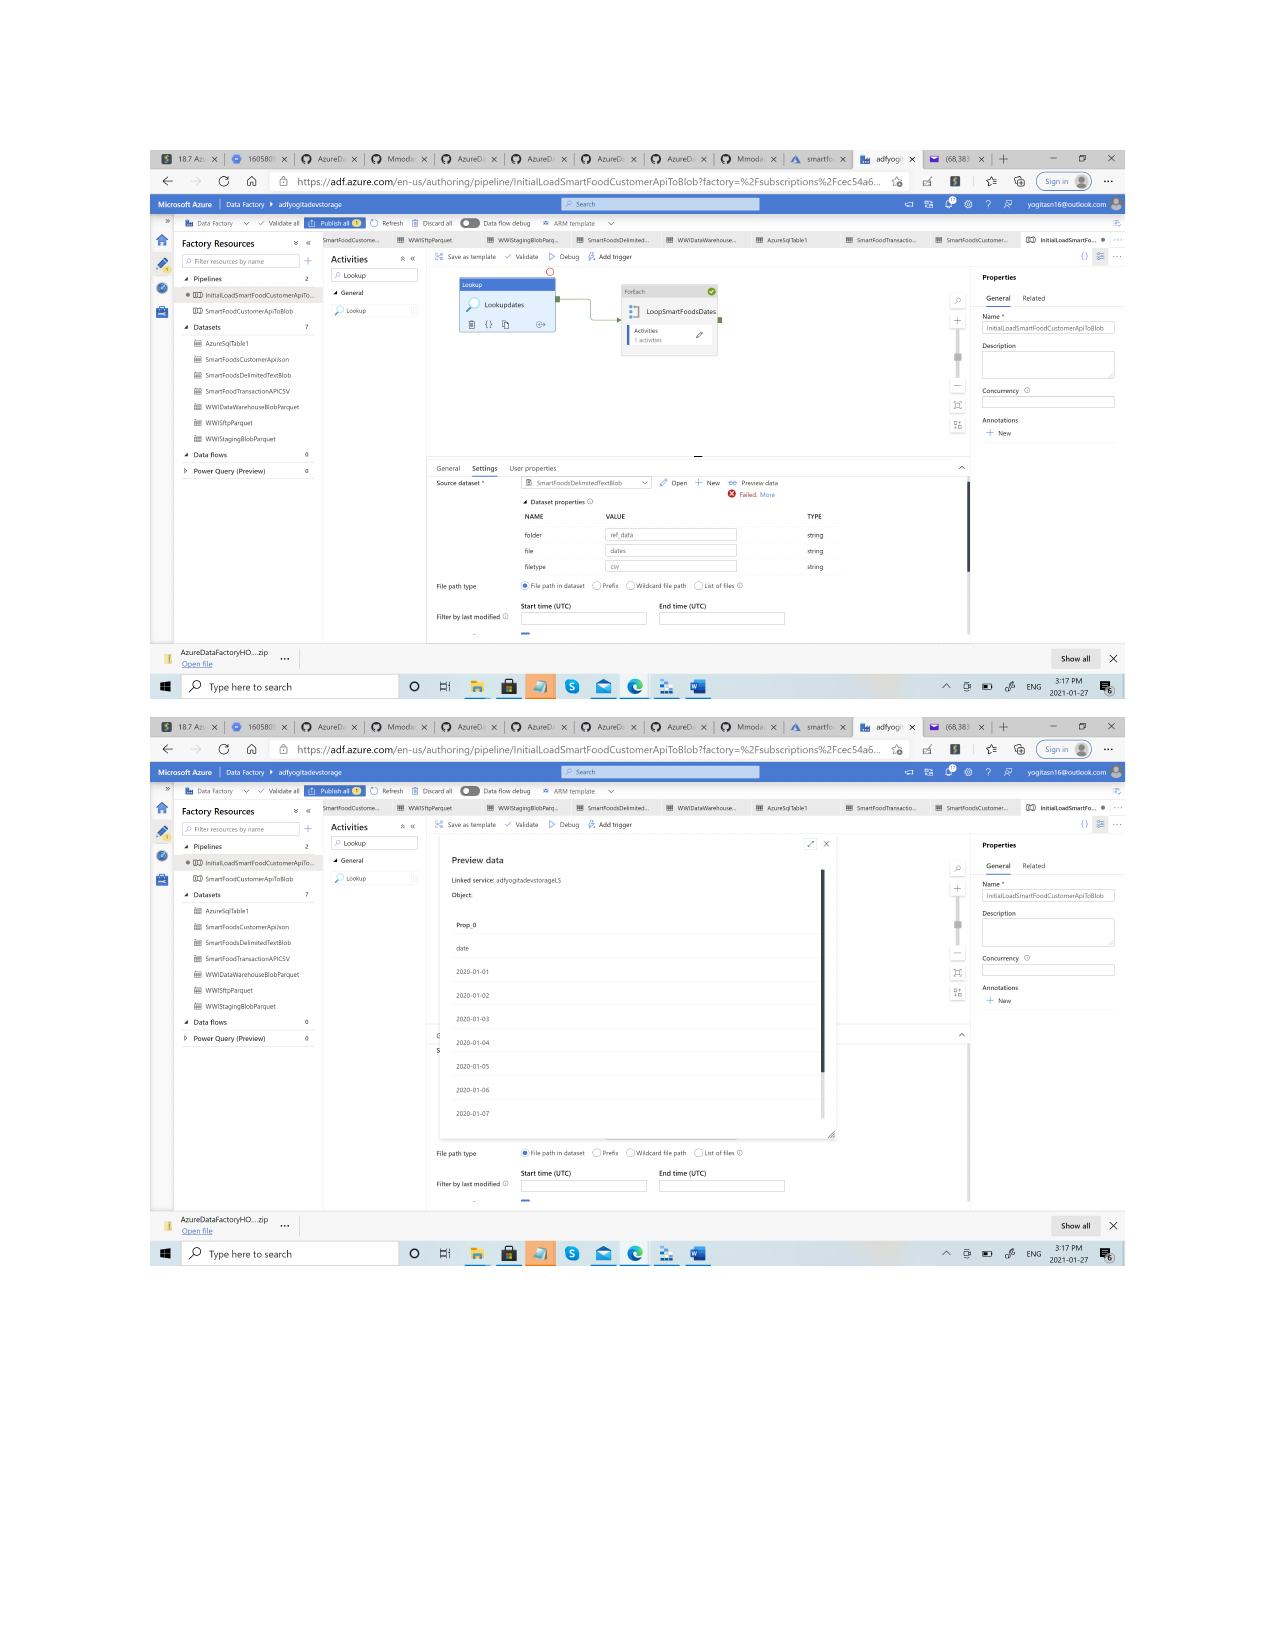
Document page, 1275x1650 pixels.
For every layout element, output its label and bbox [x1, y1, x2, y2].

picture [150, 150, 1125, 699]
picture [150, 717, 1125, 1266]
